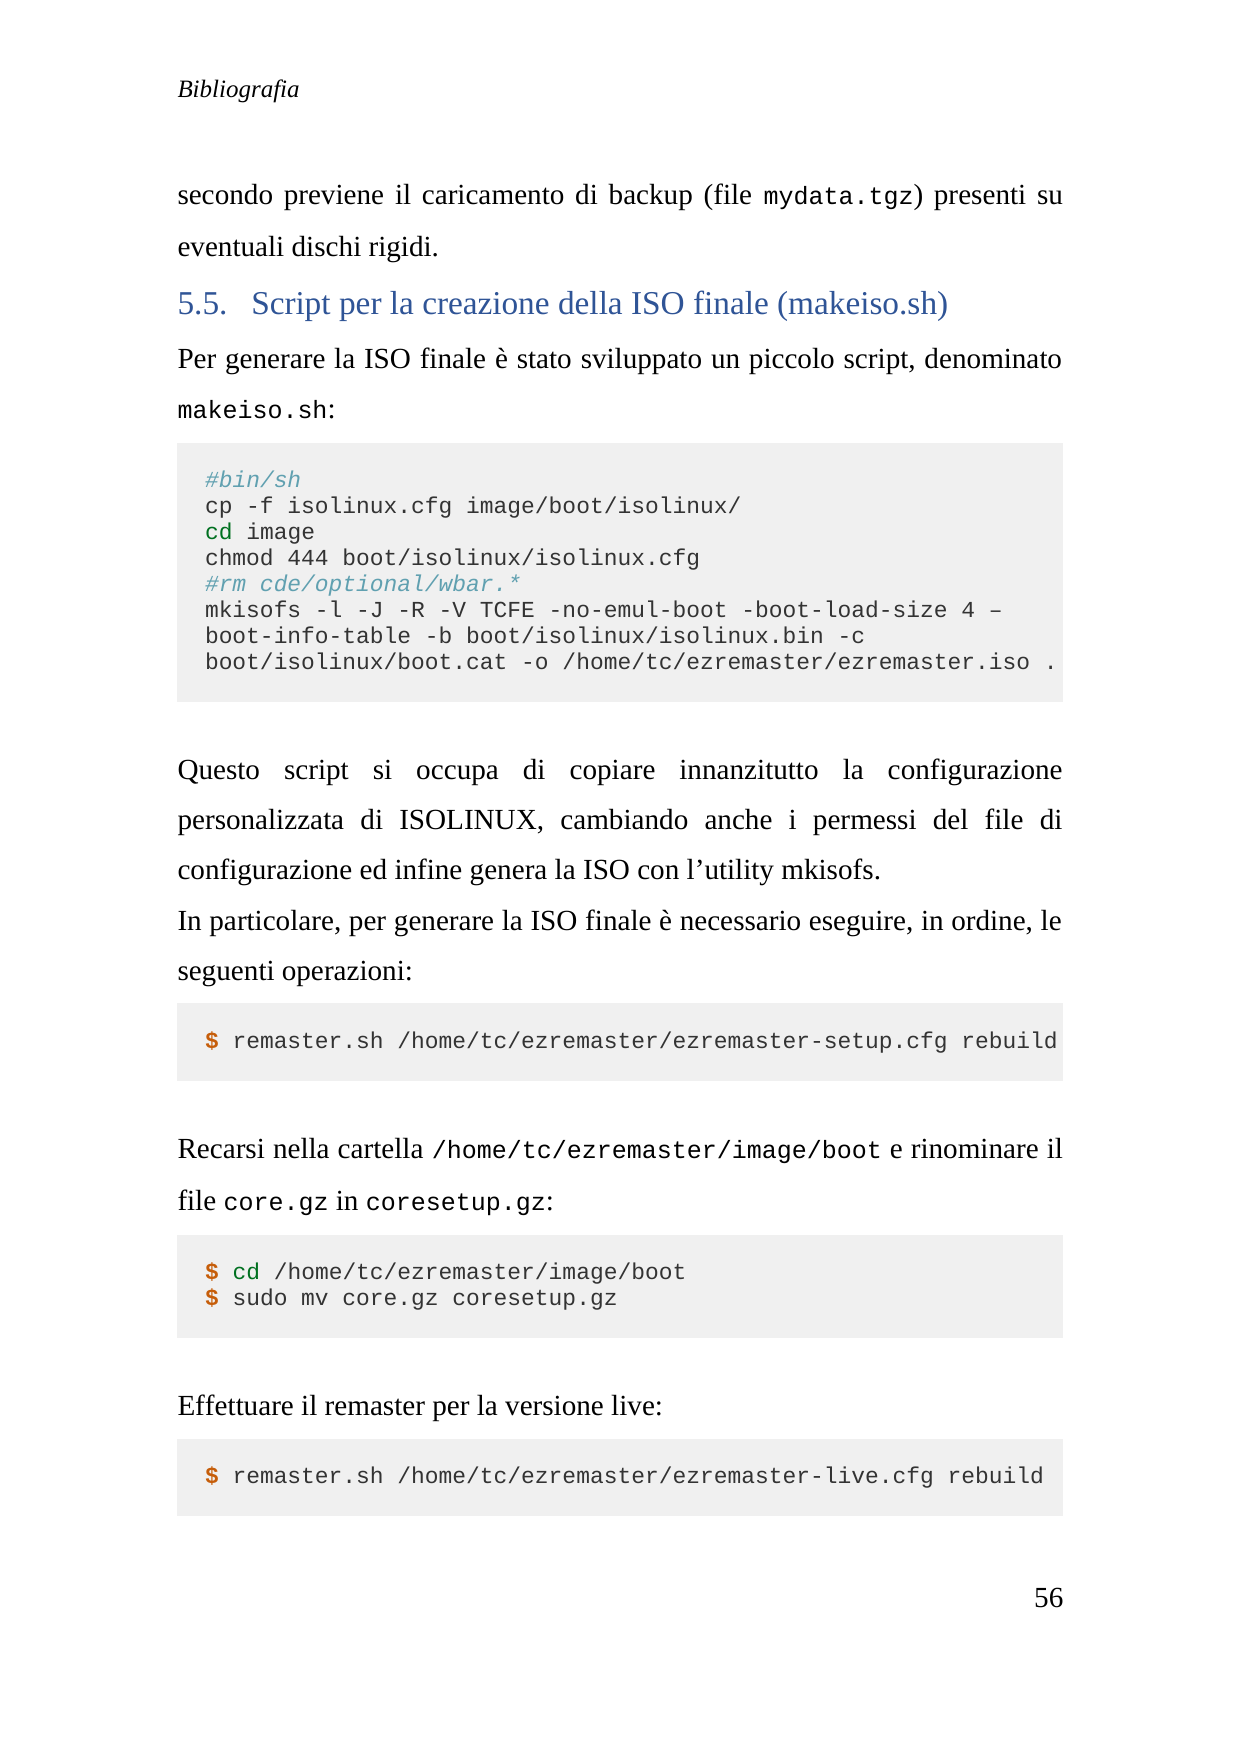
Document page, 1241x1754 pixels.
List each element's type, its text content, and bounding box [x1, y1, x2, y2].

text boot/isolinux/boot.cat -o /home/tc/ezremaster/ezremaster.iso . [177, 650, 1063, 676]
text Recarsi nella cartella /home/tc/ezremaster/image/boot e rinominare il file core.gz in coresetup.gz: [177, 1131, 1063, 1217]
text chmod 444 boot/isolinux/isolinux.cfg [177, 546, 1063, 572]
text Questo script si occupa di copiare innanzitutto la configurazione personalizzata di ISOLINUX, cambiando anche i permessi del file di configurazione ed infine genera la ISO con l’utility mkisofs. [177, 752, 1063, 886]
text $ remaster.sh /home/tc/ezremaster/ezremaster-setup.cfg rebuild [177, 1029, 1063, 1055]
text Per generare la ISO finale è stato sviluppato un piccolo script, denominato makeiso.sh: [177, 341, 1063, 426]
text #rm cde/optional/wbar.* [177, 572, 1063, 598]
text boot-info-table -b boot/isolinux/isolinux.bin -c [177, 624, 1063, 650]
text $ remaster.sh /home/tc/ezremaster/ezremaster-live.cfg rebuild [177, 1464, 1063, 1491]
text #bin/sh [177, 469, 1063, 494]
text $ cd /home/tc/ezremaster/image/boot [177, 1261, 1063, 1287]
text In particolare, per generare la ISO finale è necessario eseguire, in ordine, le seguenti operazioni: [177, 903, 1063, 987]
text mkisofs -l -J -R -V TCFE -no-emul-boot -boot-load-size 4 – [177, 598, 1063, 624]
subtitle Script per la creazione della ISO finale (makeiso.sh) [177, 283, 1063, 322]
text cd image [177, 521, 1063, 546]
text cp -f isolinux.cfg image/boot/isolinux/ [177, 494, 1063, 521]
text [177, 177, 1063, 262]
text Effettuare il remaster per la versione live: [177, 1388, 1063, 1422]
text $ sudo mv core.gz coresetup.gz [177, 1287, 1063, 1313]
